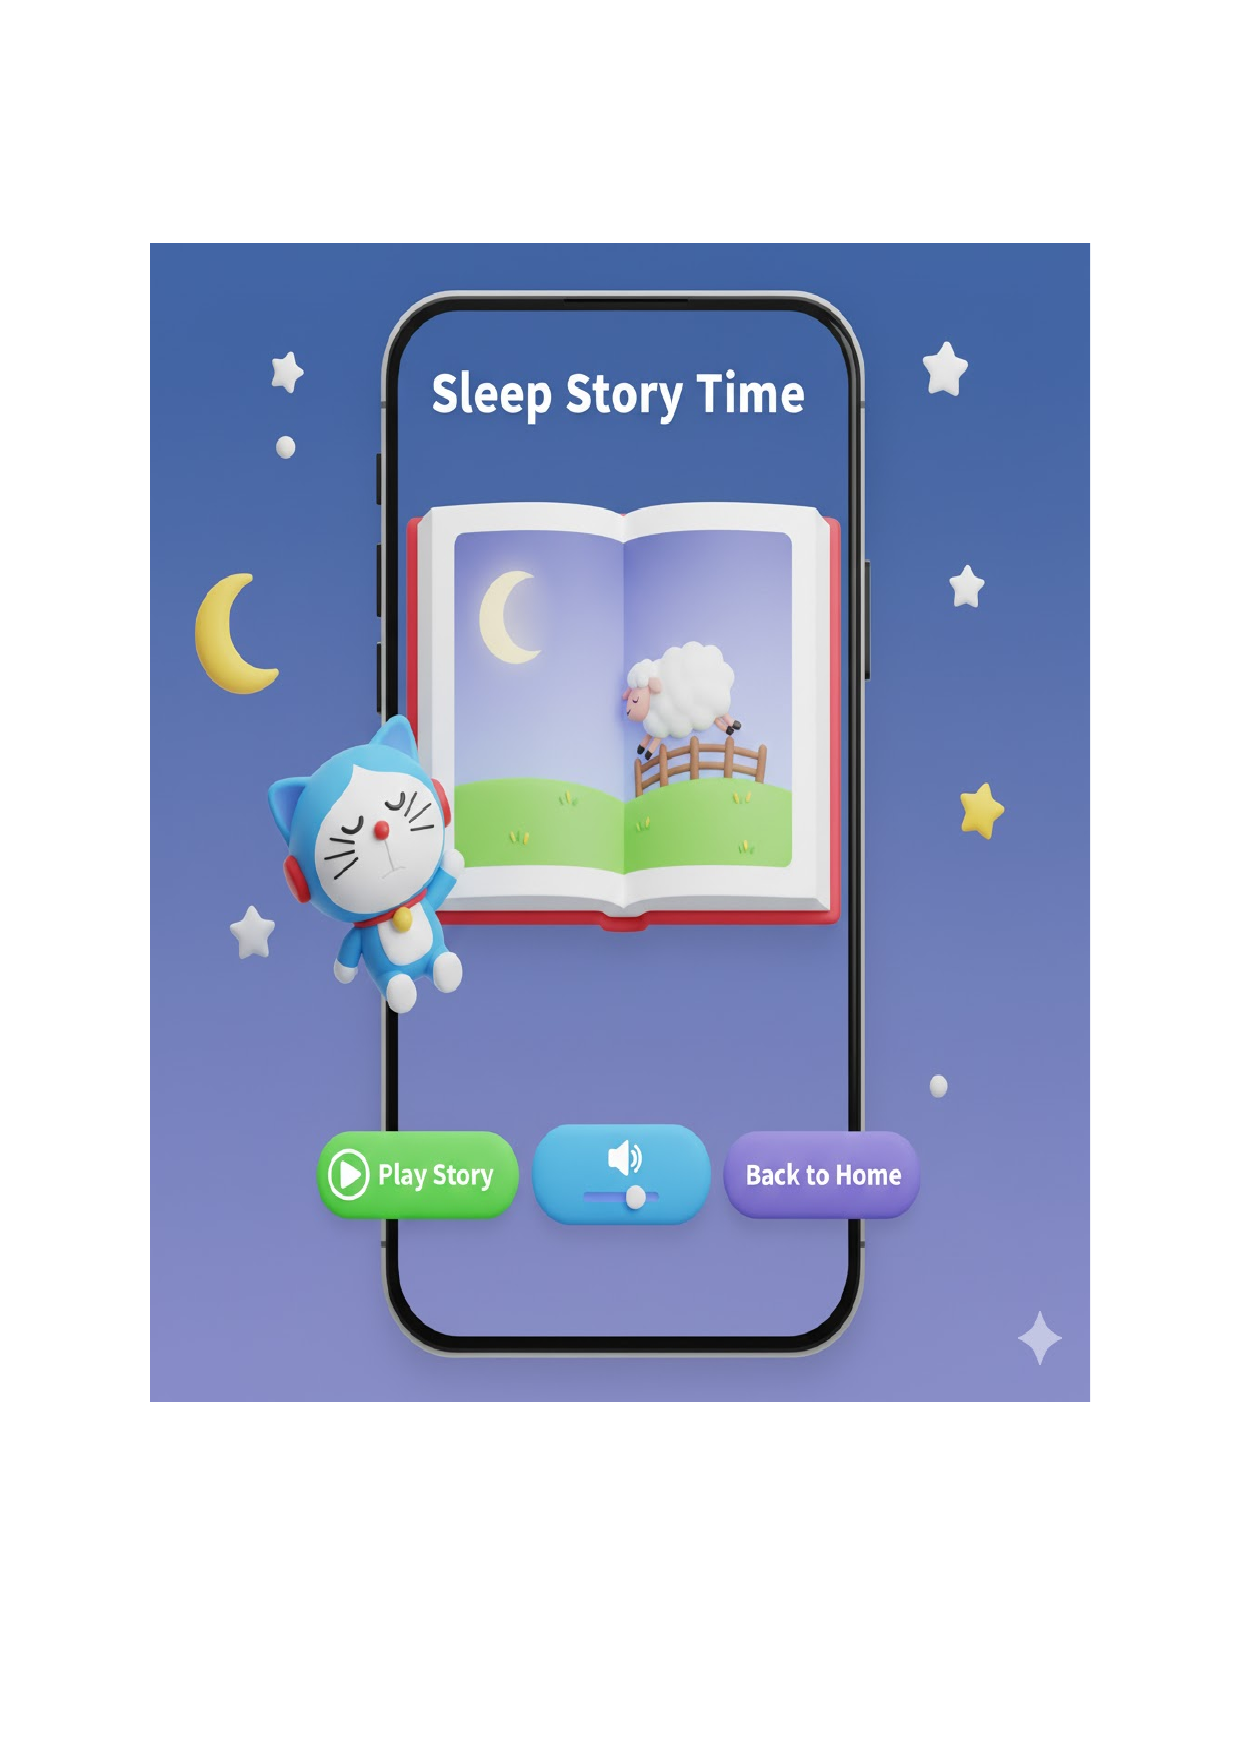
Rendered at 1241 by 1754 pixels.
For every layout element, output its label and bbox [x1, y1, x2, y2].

picture [150, 243, 1091, 1402]
